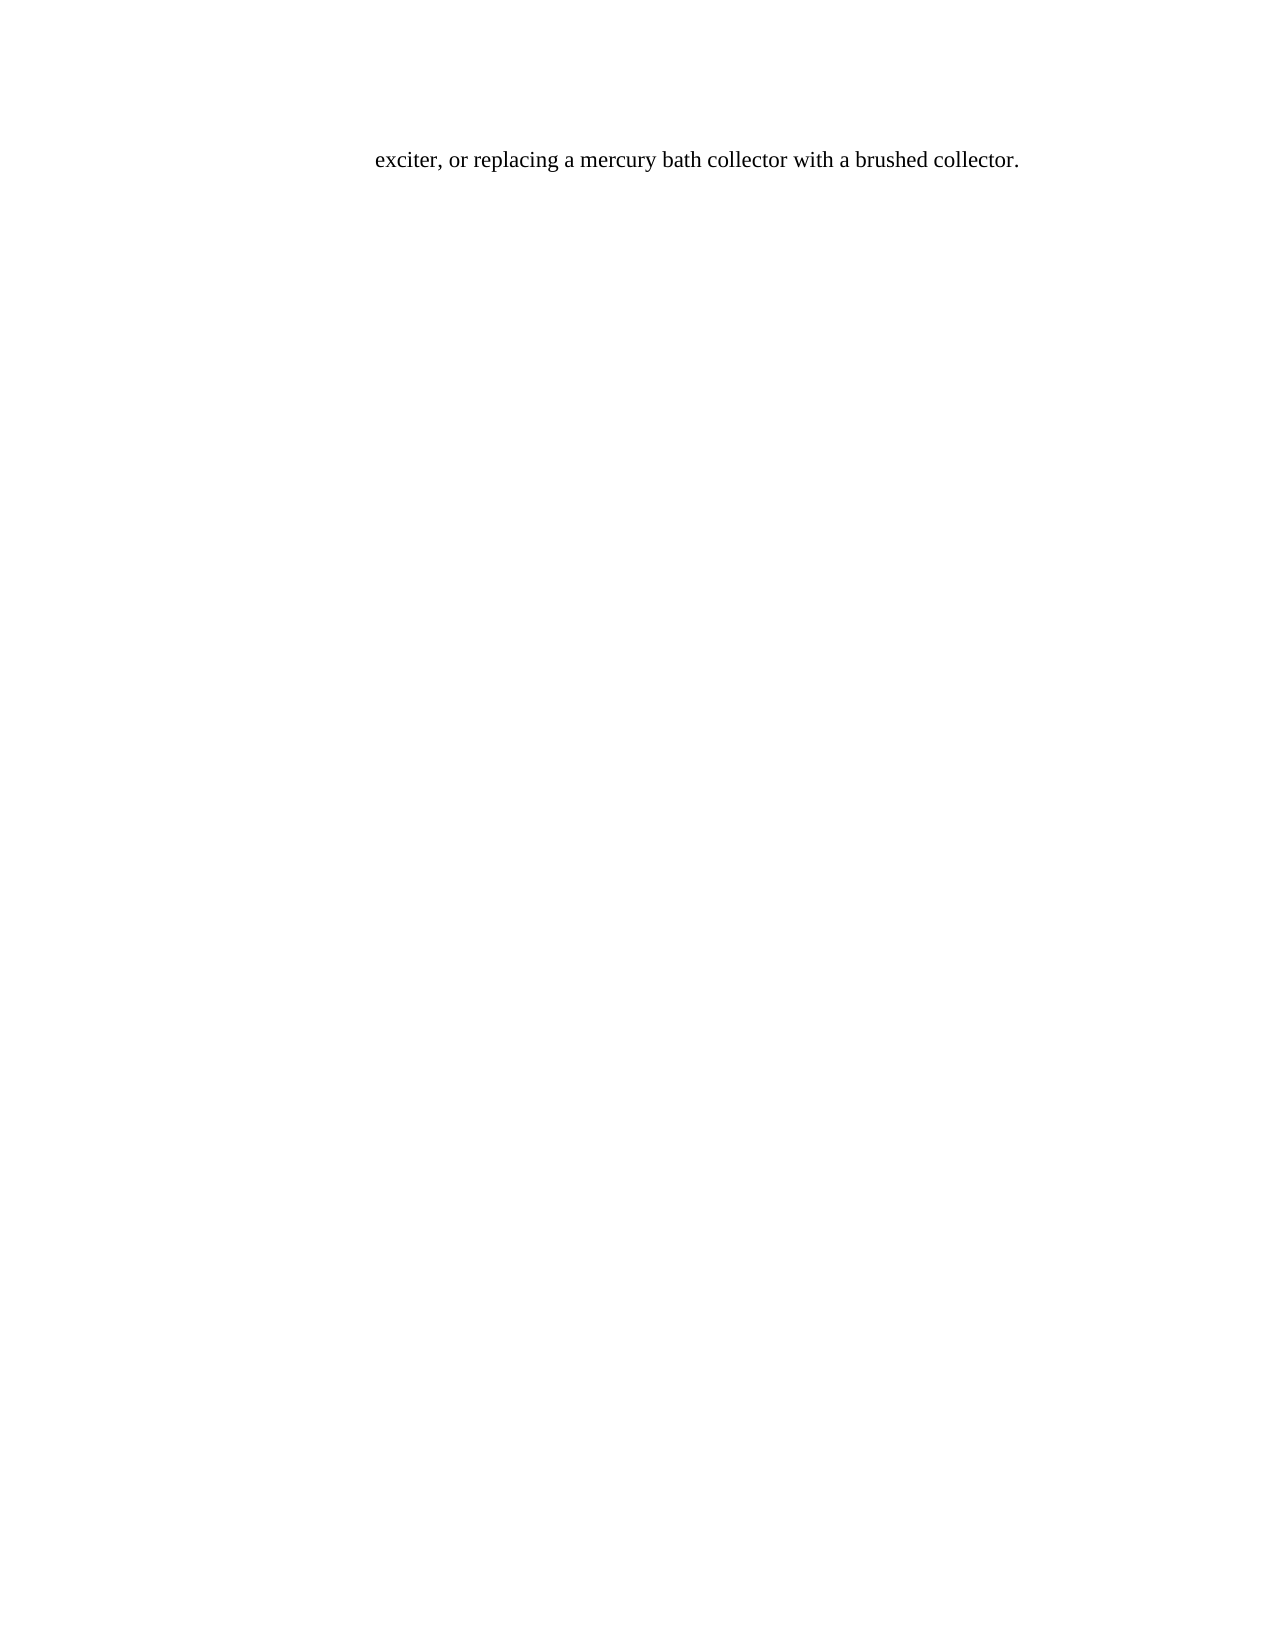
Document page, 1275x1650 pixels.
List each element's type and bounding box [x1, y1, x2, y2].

text [375, 146, 1125, 172]
